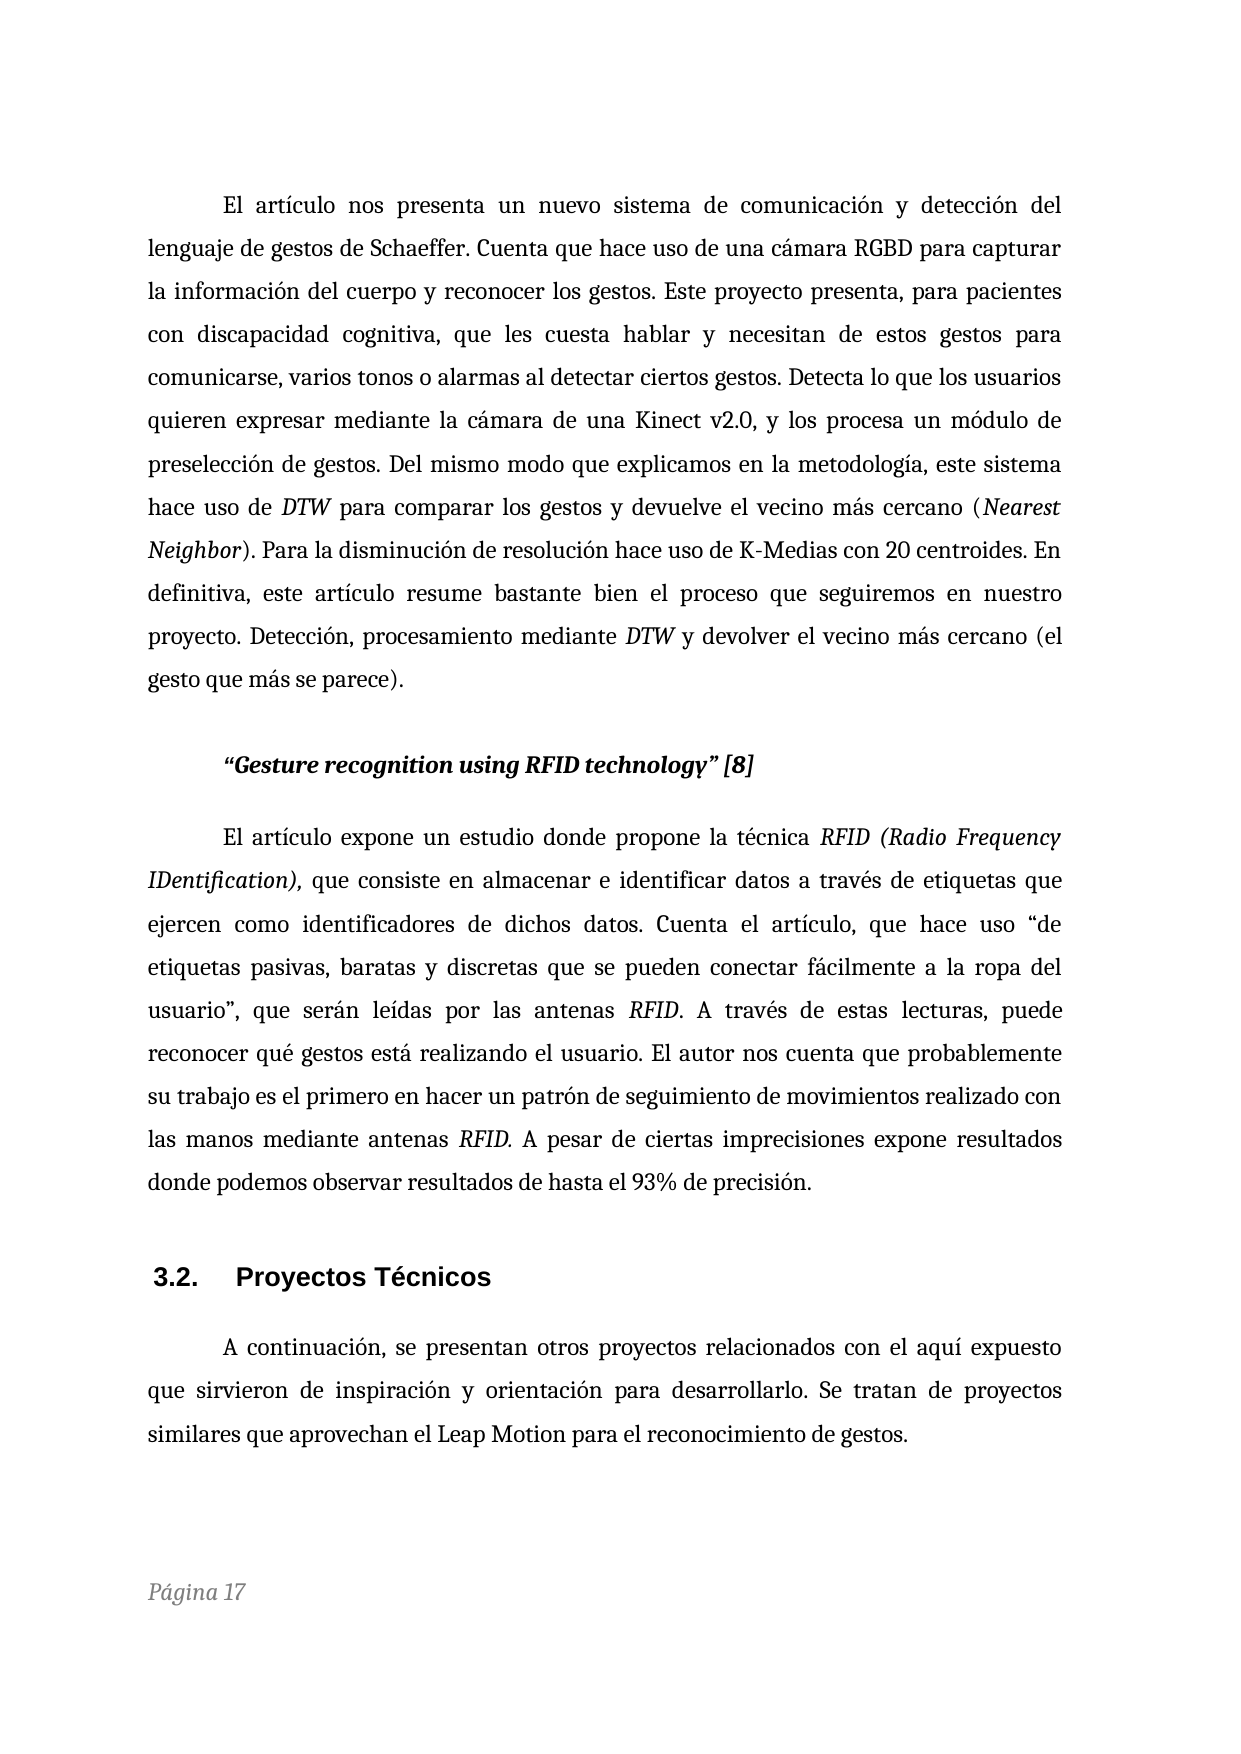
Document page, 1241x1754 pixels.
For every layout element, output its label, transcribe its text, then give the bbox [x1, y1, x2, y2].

text A continuación, se presentan otros proyectos relacionados con el aquí expuesto que sirvieron de inspiración y orientación para desarrollarlo. Se tratan de proyectos similares que aprovechan el Leap Motion para el reconocimiento de gestos. [148, 1333, 1063, 1448]
subtitle Proyectos Técnicos [153, 1261, 1063, 1293]
text “Gesture recognition using RFID technology” [8] [148, 751, 1063, 780]
text El artículo expone un estudio donde propone la técnica RFID (Radio Frequency IDentification), que consiste en almacenar e identificar datos a través de etiquetas que ejercen como identificadores de dichos datos. Cuenta el artículo, que hace uso “de etiquetas pasivas, baratas y discretas que se pueden conectar fácilmente a la ropa del usuario”, que serán leídas por las antenas RFID. A través de estas lecturas, puede reconocer qué gestos está realizando el usuario. El autor nos cuenta que probablemente su trabajo es el primero en hacer un patrón de seguimiento de movimientos realizado con las manos mediante antenas RFID. A pesar de ciertas imprecisiones expone resultados donde podemos observar resultados de hasta el 93% de precisión. [148, 823, 1063, 1197]
text El artículo nos presenta un nuevo sistema de comunicación y detección del lenguaje de gestos de Schaeffer. Cuenta que hace uso de una cámara RGBD para capturar la información del cuerpo y reconocer los gestos. Este proyecto presenta, para pacientes con discapacidad cognitiva, que les cuesta hablar y necesitan de estos gestos para comunicarse, varios tonos o alarmas al detectar ciertos gestos. Detecta lo que los usuarios quieren expresar mediante la cámara de una Kinect v2.0, y los procesa un módulo de preselección de gestos. Del mismo modo que explicamos en la metodología, este sistema hace uso de DTW para comparar los gestos y devuelve el vecino más cercano (Nearest Neighbor). Para la disminución de resolución hace uso de K-Medias con 20 centroides. En definitiva, este artículo resume bastante bien el proceso que seguiremos en nuestro proyecto. Detección, procesamiento mediante DTW y devolver el vecino más cercano (el gesto que más se parece). [148, 191, 1063, 694]
